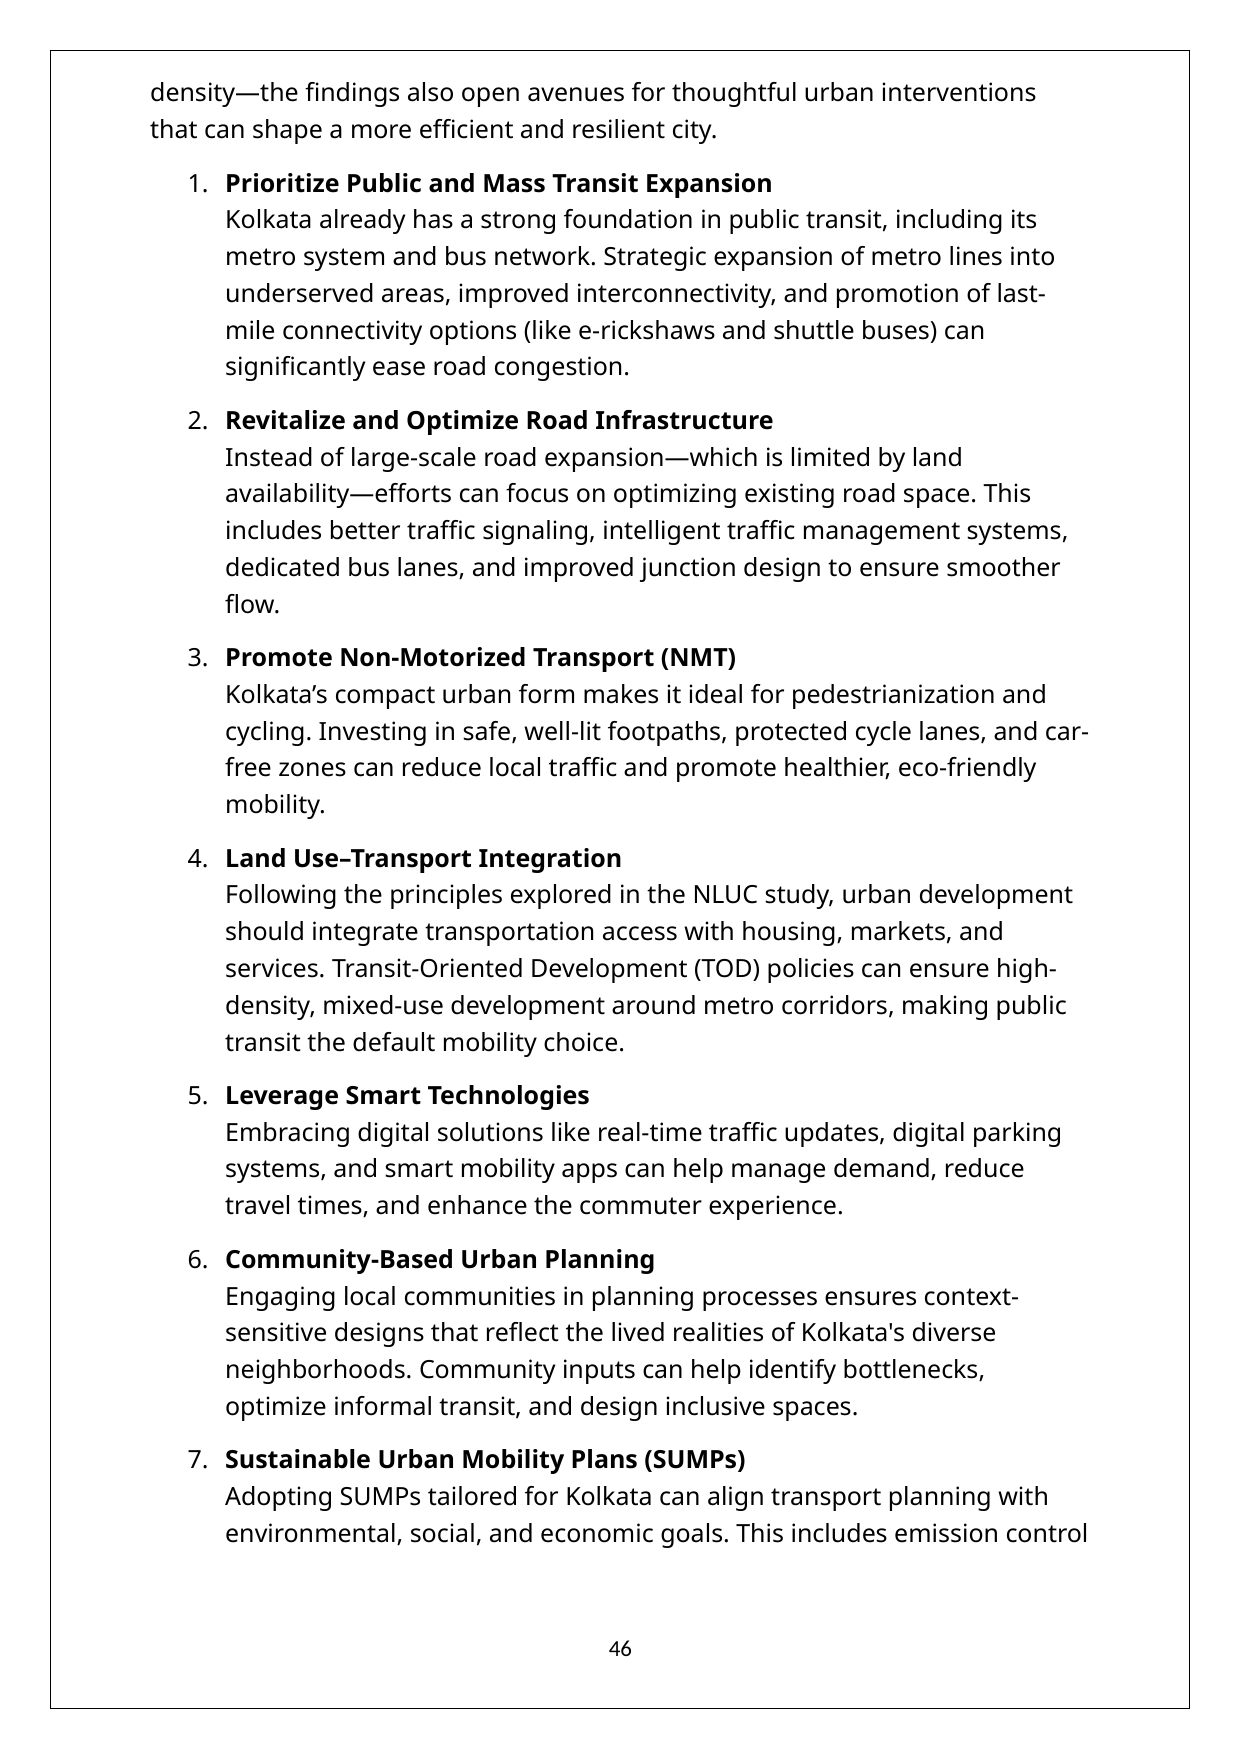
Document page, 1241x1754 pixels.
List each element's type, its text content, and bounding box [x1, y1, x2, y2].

list Promote Non-Motorized Transport (NMT) Kolkata’s compact urban form makes it ideal for pedestrianization and cycling. Investing in safe, well-lit footpaths, protected cycle lanes, and car-free zones can reduce local traffic and promote healthier, eco-friendly mobility. [187, 640, 1090, 821]
list Land Use–Transport Integration Following the principles explored in the NLUC study, urban development should integrate transportation access with housing, markets, and services. Transit-Oriented Development (TOD) policies can ensure high-density, mixed-use development around metro corridors, making public transit the default mobility choice. [187, 840, 1090, 1058]
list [187, 1442, 1090, 1549]
list Leverage Smart Technologies Embracing digital solutions like real-time traffic updates, digital parking systems, and smart mobility apps can help manage demand, reduce travel times, and enhance the commuter experience. [187, 1078, 1090, 1222]
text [150, 75, 1090, 146]
list Prioritize Public and Mass Transit Expansion Kolkata already has a strong foundation in public transit, including its metro system and bus network. Strategic expansion of metro lines into underserved areas, improved interconnectivity, and promotion of last-mile connectivity options (like e-rickshaws and shuttle buses) can significantly ease road congestion. [187, 165, 1090, 383]
list Community-Based Urban Planning Engaging local communities in planning processes ensures context-sensitive designs that reflect the lived realities of Kolkata's diverse neighborhoods. Community inputs can help identify bottlenecks, optimize informal transit, and design inclusive spaces. [187, 1241, 1090, 1422]
list Revitalize and Optimize Road Infrastructure Instead of large-scale road expansion—which is limited by land availability—efforts can focus on optimizing existing road space. This includes better traffic signaling, intelligent traffic management systems, dedicated bus lanes, and improved junction design to ensure smoother flow. [187, 402, 1090, 620]
